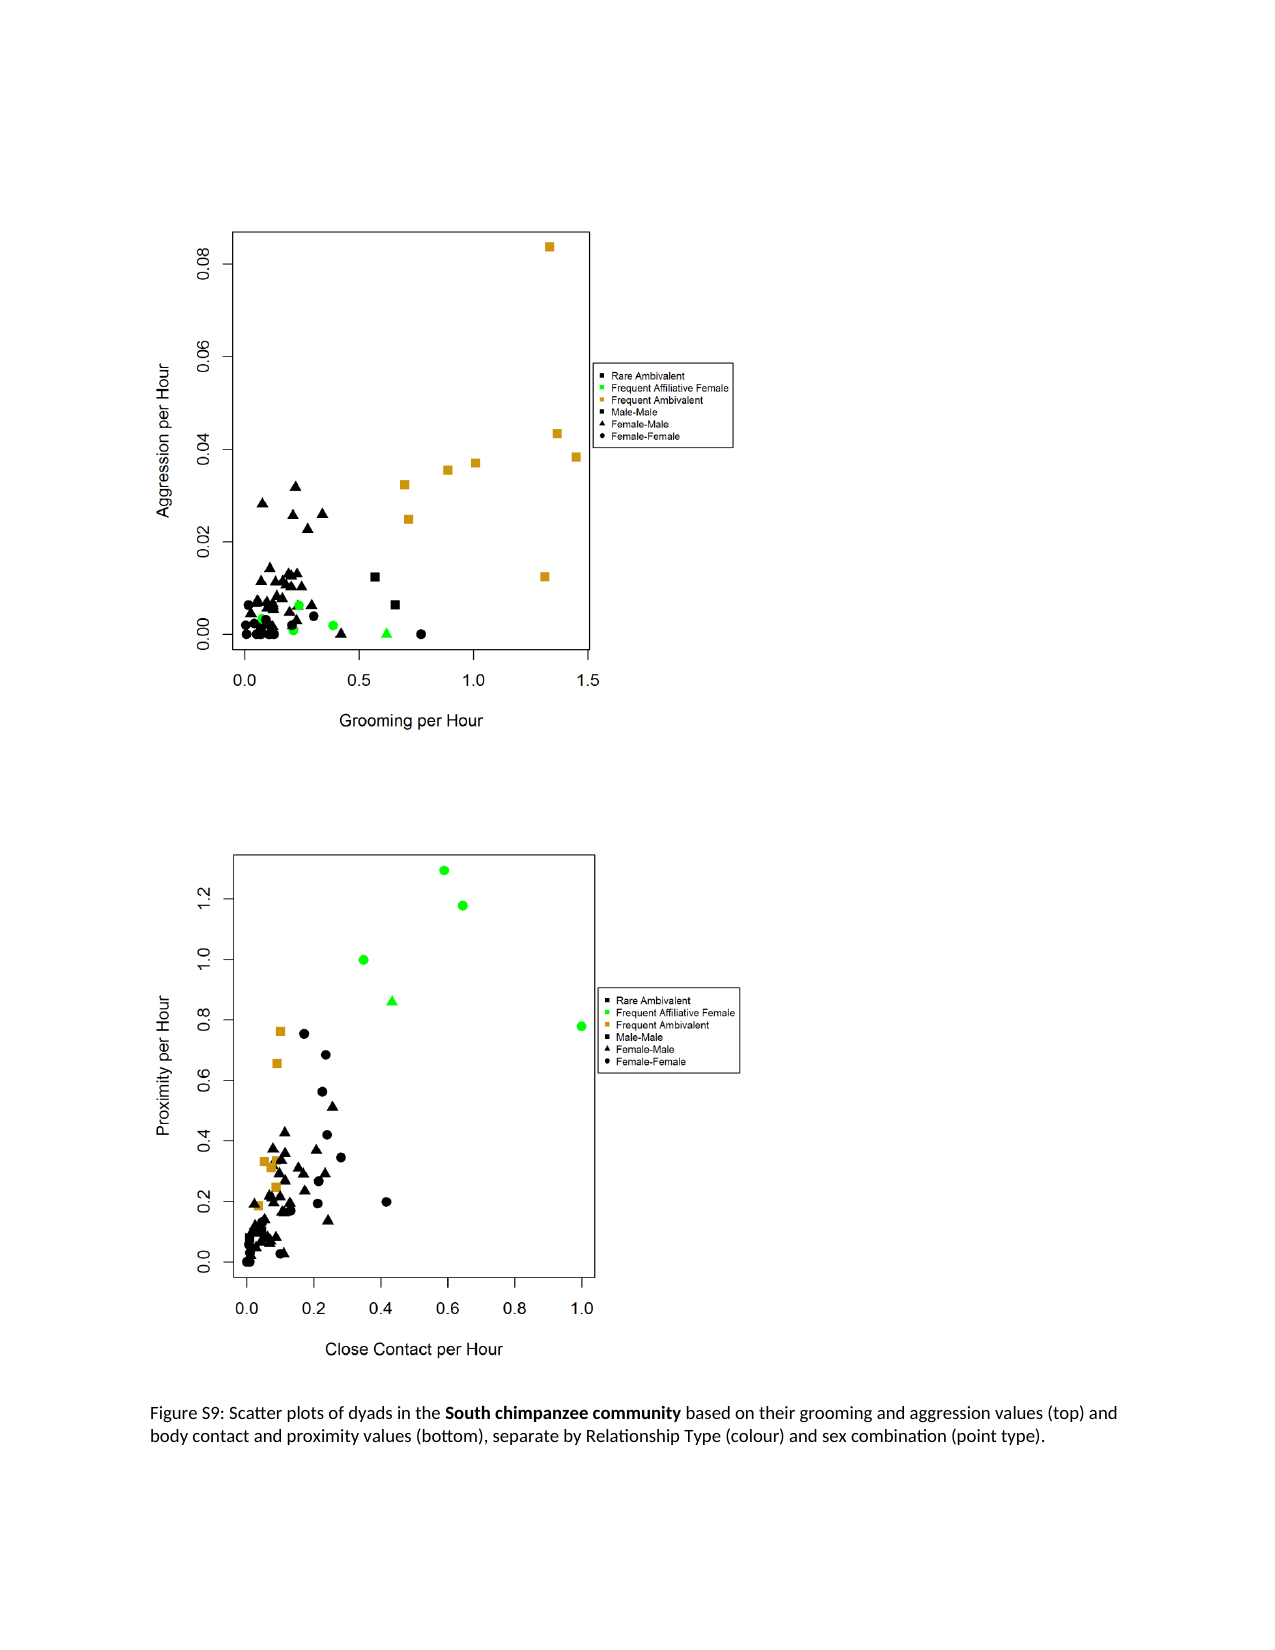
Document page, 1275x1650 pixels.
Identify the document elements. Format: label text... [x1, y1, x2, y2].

picture [150, 772, 759, 1381]
text Figure S9: Scatter plots of dyads in the South chimpanzee community based on their grooming and aggression values (top) and body contact and proximity values (bottom), separate by Relationship Type (colour) and sex combination (point type). [150, 1401, 1125, 1447]
picture [150, 150, 752, 752]
